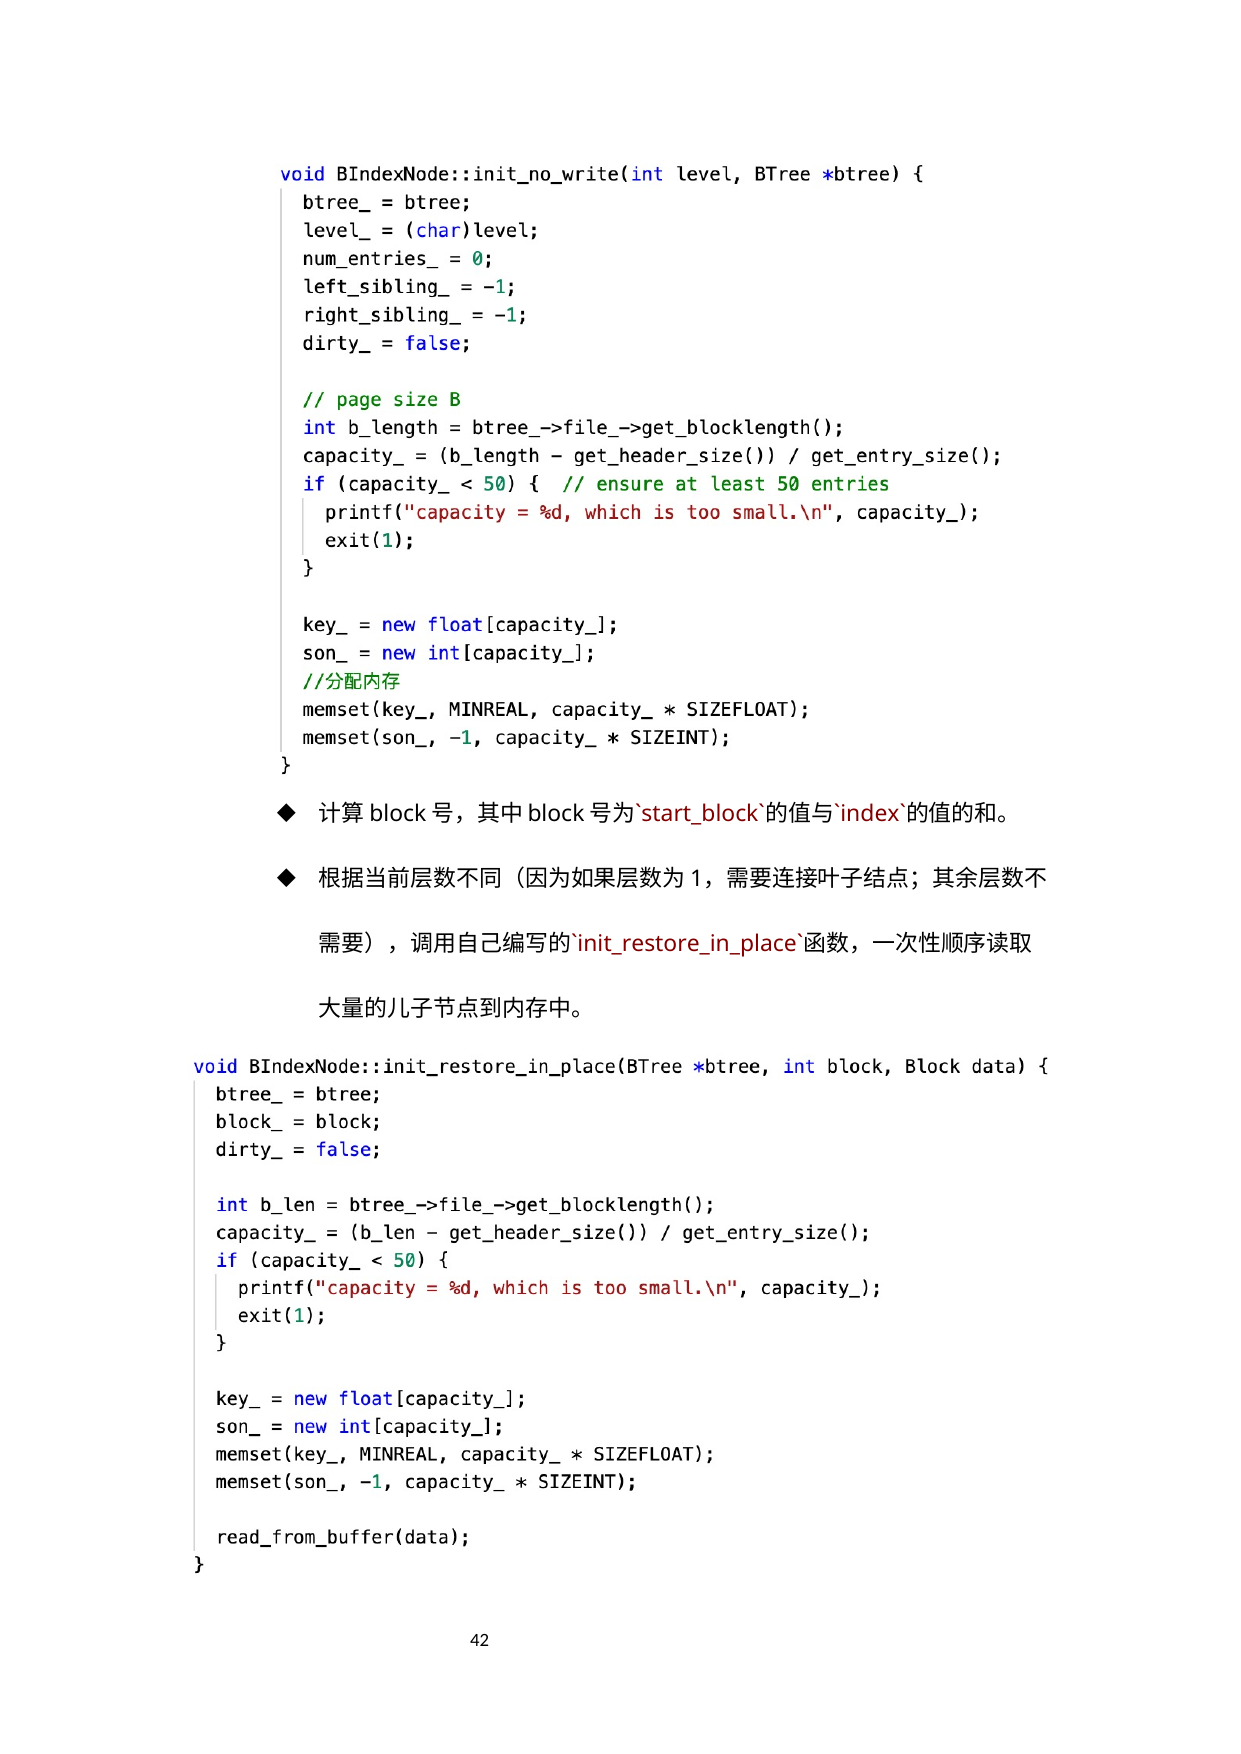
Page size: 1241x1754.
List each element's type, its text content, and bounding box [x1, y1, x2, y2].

list 计算block号，其中block号为`start_block`的值与`index`的值的和。 [275, 779, 1053, 844]
picture [275, 163, 1013, 778]
list 根据当前层数不同（因为如果层数为1，需要连接叶子结点；其余层数不需要），调用自己编写的`init_restore_in_place`函数，一次性顺序读取大量的儿子节点到内存中。 [275, 844, 1053, 1039]
picture [187, 1054, 1053, 1577]
